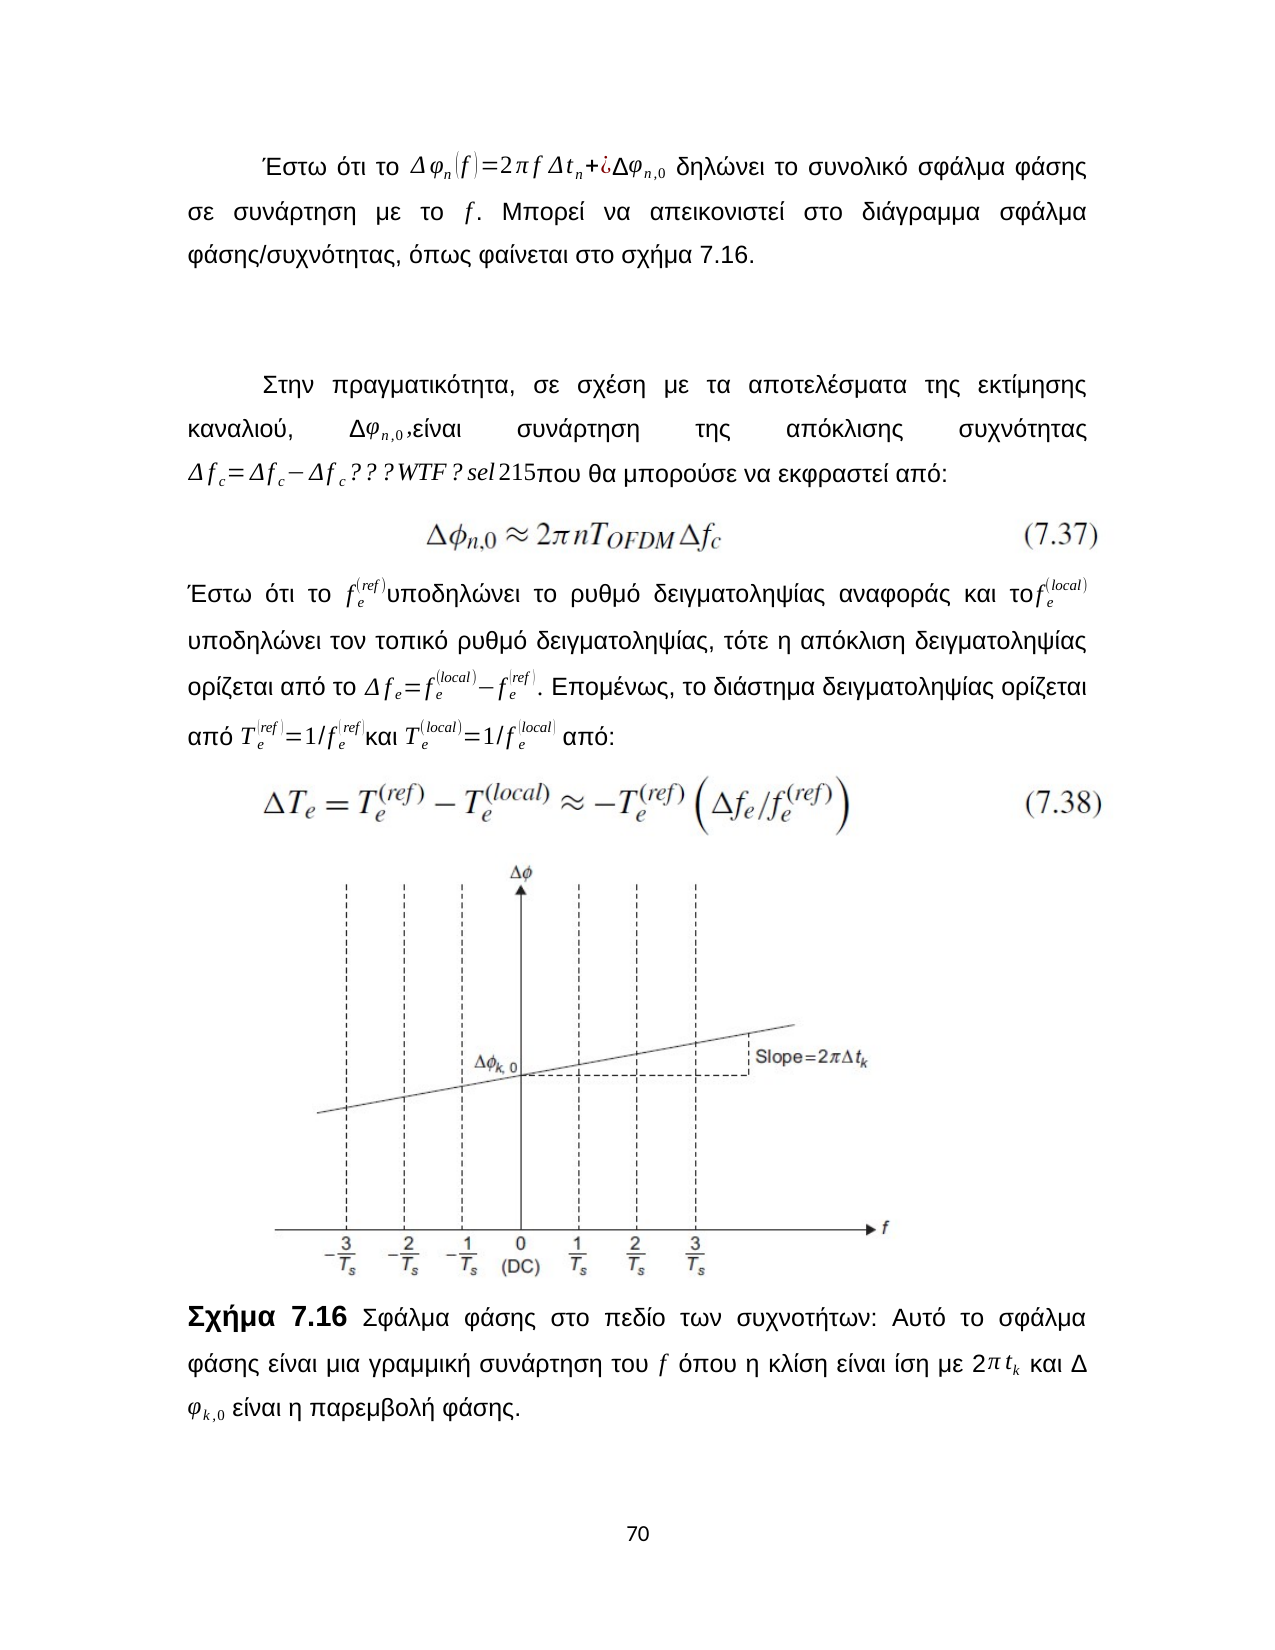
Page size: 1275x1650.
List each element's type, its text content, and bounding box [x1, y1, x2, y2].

text Έστω ότι το υποδηλώνει το ρυθμό δειγματοληψίας αναφοράς και το υποδηλώνει τον τοπικό ρυθμό δειγματοληψίας, τότε η απόκλιση δειγματοληψίας ορίζεται από το Επομένως, το διάστημα δειγματοληψίας ορίζεται από και από: [187, 576, 1087, 753]
text Έστω ότι το Δ δηλώνει το συνολικό σφάλμα φάσης σε συνάρτηση με το . Μπορεί να απεικονιστεί στο διάγραμμα σφάλμα φάσης/συχνότητας, όπως φαίνεται στο σχήμα 7.16. [187, 150, 1087, 269]
text Στην πραγματικότητα, σε σχέση με τα αποτελέσματα της εκτίμησης καναλιού, Δείναι συνάρτηση της απόκλισης συχνότητας που θα μπορούσε να εκφραστεί από: [187, 370, 1087, 489]
picture [187, 853, 1095, 1286]
text Σχήμα 7.16 Σφάλμα φάσης στο πεδίο των συχνοτήτων: Αυτό το σφάλμα φάσης είναι μια γραμμική συνάρτηση του όπου η κλίση είναι ίση με 2 και Δ είναι η παρεμβολή φάσης. [187, 1299, 1087, 1424]
picture [329, 503, 1235, 562]
picture [262, 767, 1275, 840]
